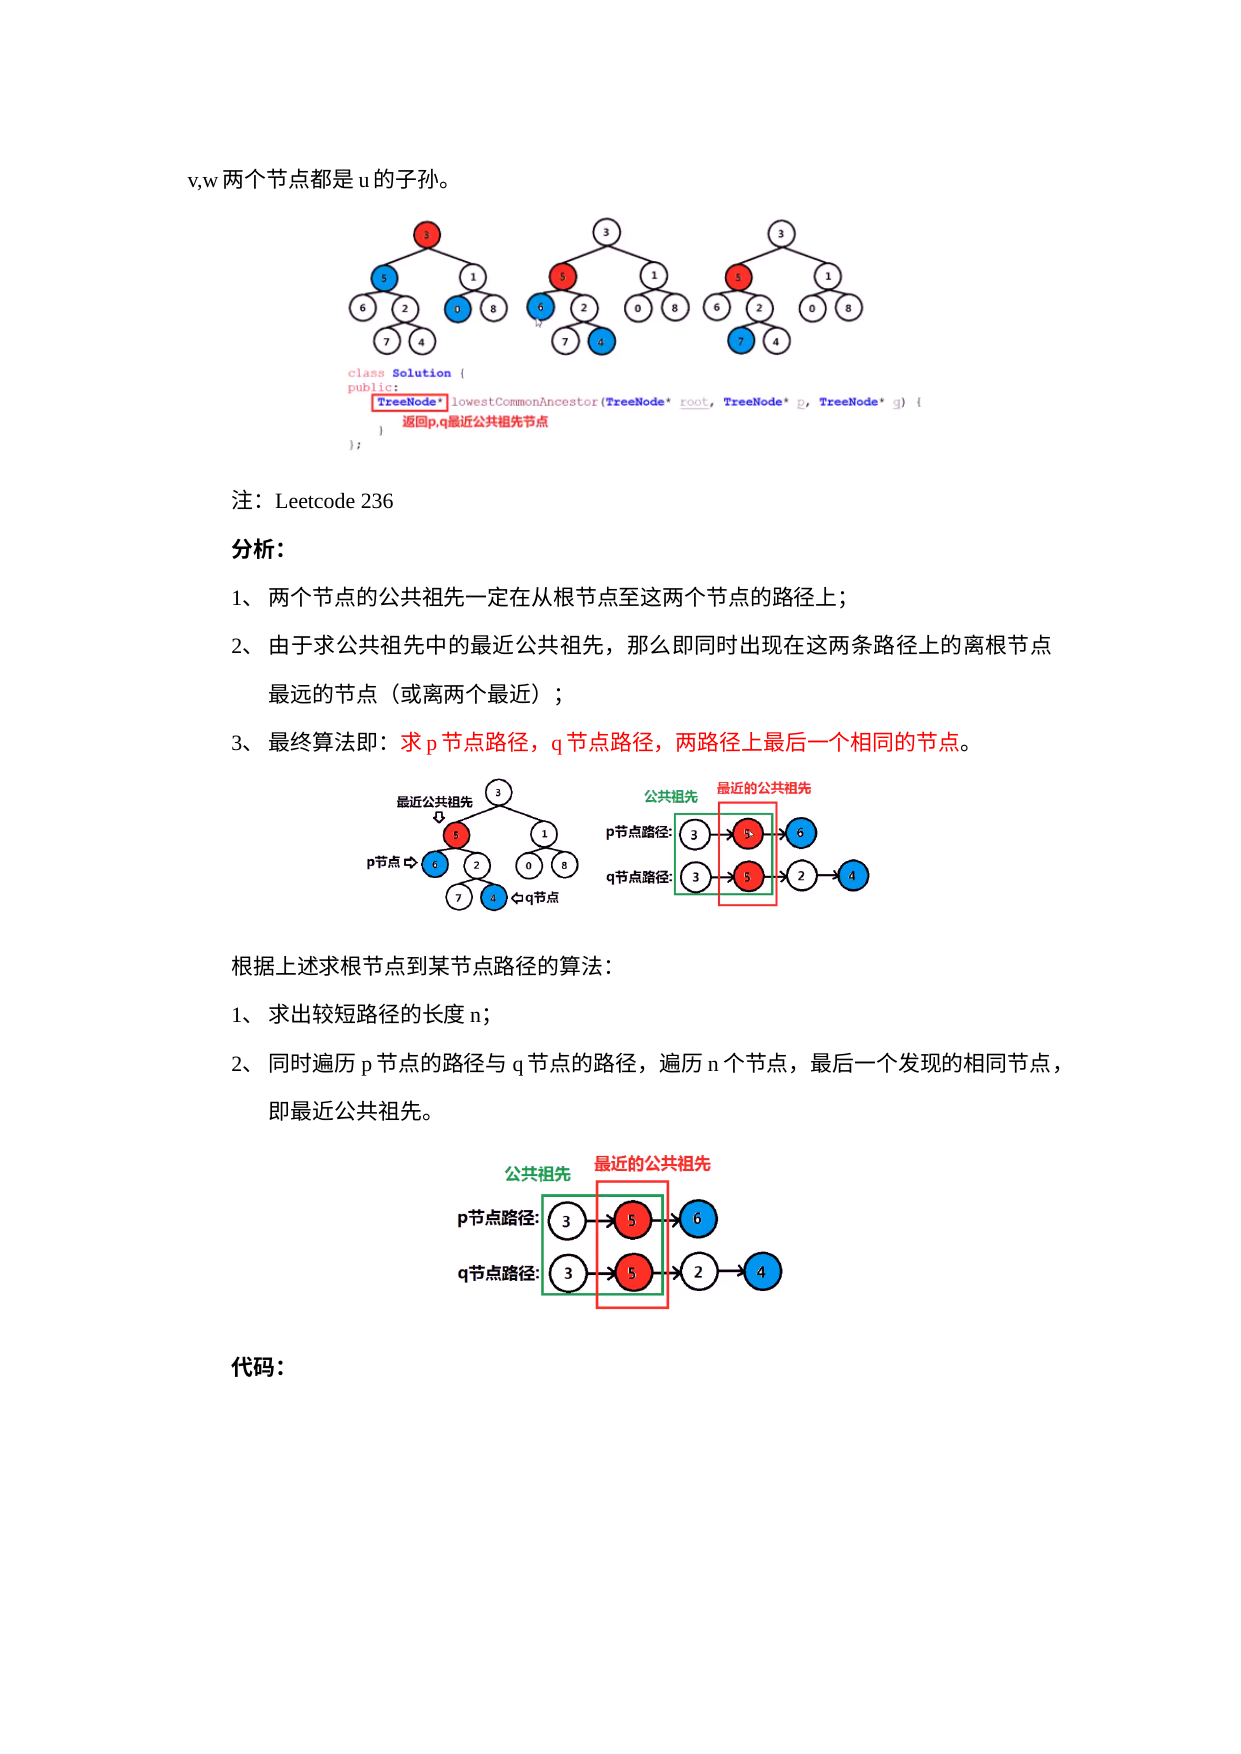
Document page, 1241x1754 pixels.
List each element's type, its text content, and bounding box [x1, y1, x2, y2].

picture [358, 773, 882, 919]
text 代码： [187, 1350, 1053, 1382]
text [187, 162, 1053, 194]
picture [283, 210, 957, 458]
picture [447, 1142, 793, 1316]
list 由于求公共祖先中的最近公共祖先，那么即同时出现在这两条路径上的离根节点最远的节点（或离两个最近）； [231, 628, 1053, 709]
text 注：Leetcode 236 [187, 483, 1053, 515]
list 同时遍历p节点的路径与q节点的路径，遍历n个节点，最后一个发现的相同节点，即最近公共祖先。 [231, 1045, 1053, 1126]
text 根据上述求根节点到某节点路径的算法： [187, 948, 1053, 981]
list 两个节点的公共祖先一定在从根节点至这两个节点的路径上； [231, 579, 1053, 612]
text 分析： [187, 531, 1053, 564]
list 最终算法即：求p节点路径，q节点路径，两路径上最后一个相同的节点。 [231, 725, 1053, 757]
list 求出较短路径的长度n； [231, 997, 1053, 1029]
